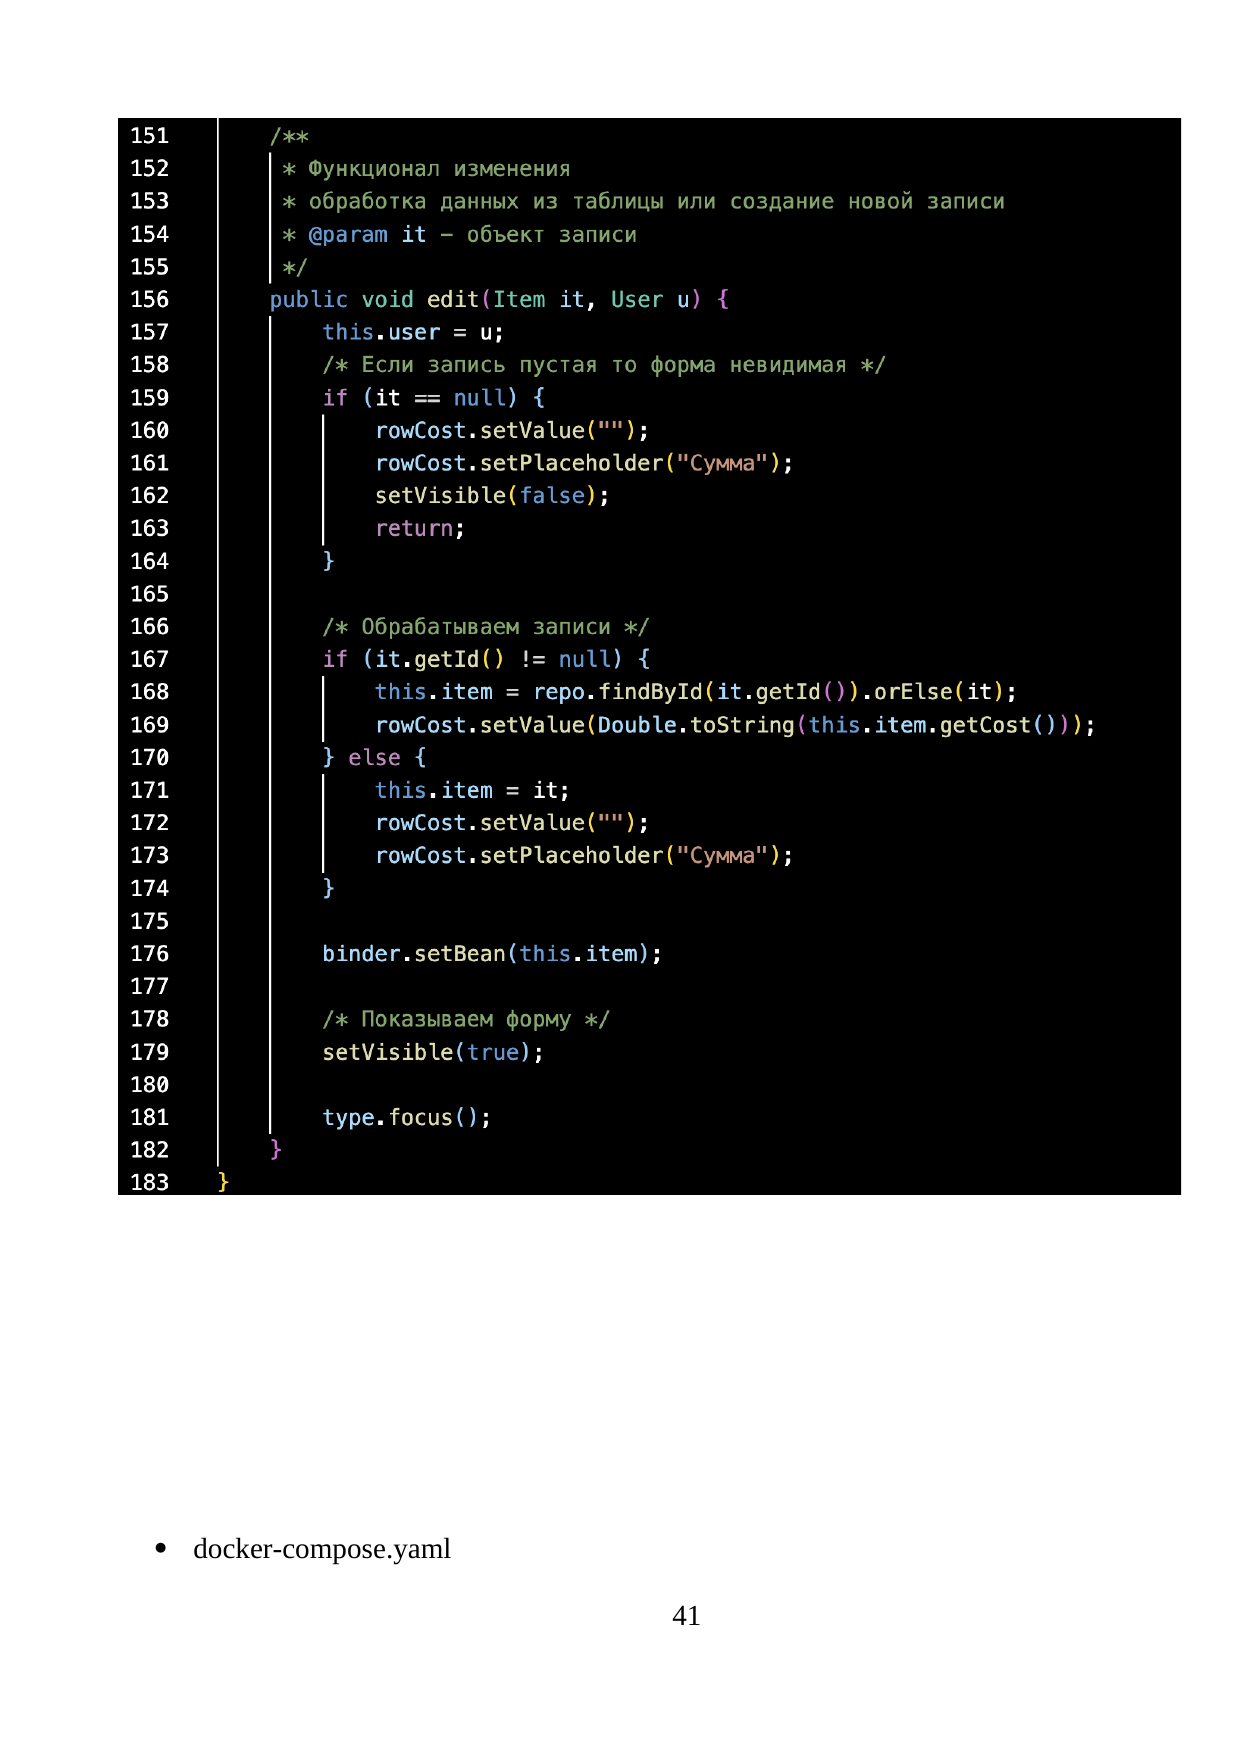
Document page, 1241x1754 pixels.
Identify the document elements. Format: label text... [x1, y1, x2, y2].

picture [118, 118, 1182, 1195]
list docker-compose.yaml [156, 1531, 1181, 1564]
